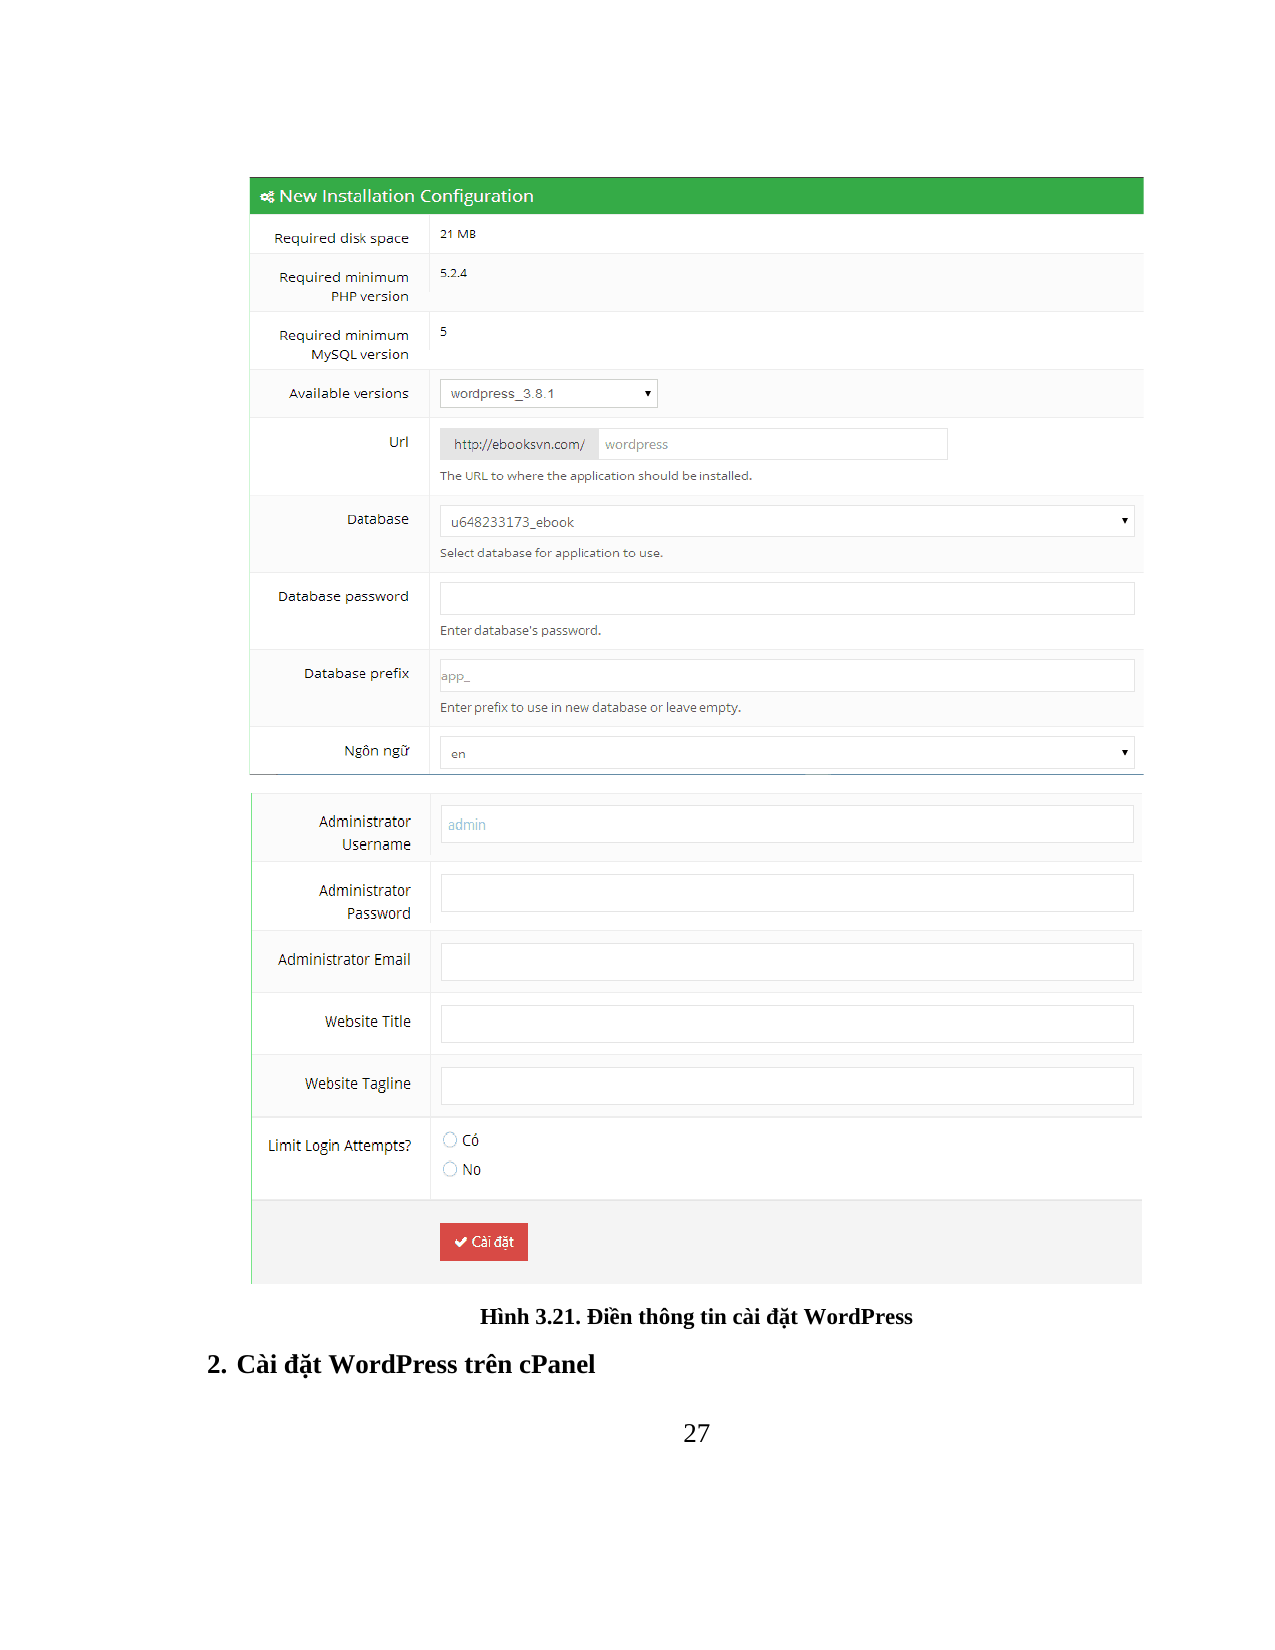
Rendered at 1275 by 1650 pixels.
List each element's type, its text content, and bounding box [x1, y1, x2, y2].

picture [249, 177, 1144, 775]
list Cài đặt WordPress trên cPanel [207, 1348, 1186, 1379]
text Hình 3.21. Điền thông tin cài đặt WordPress [207, 1303, 1186, 1329]
picture [251, 793, 1142, 1284]
